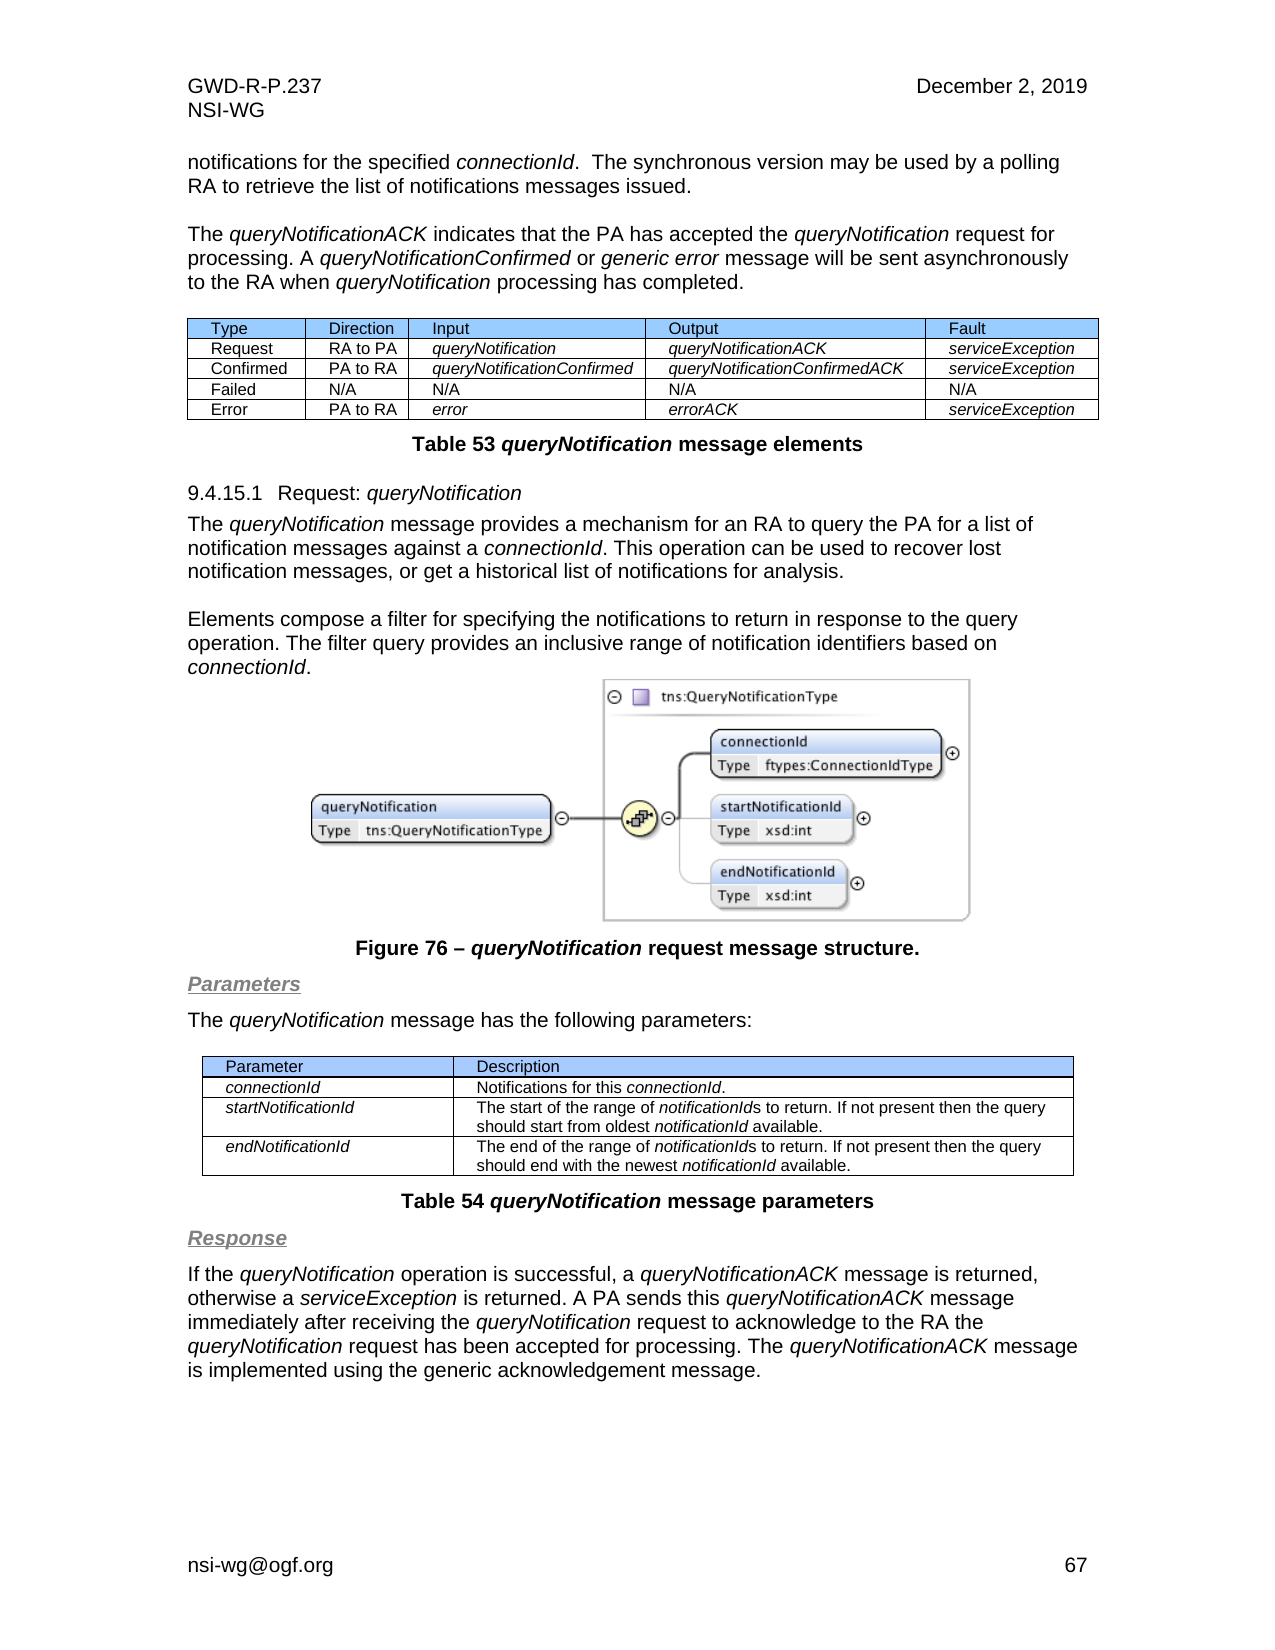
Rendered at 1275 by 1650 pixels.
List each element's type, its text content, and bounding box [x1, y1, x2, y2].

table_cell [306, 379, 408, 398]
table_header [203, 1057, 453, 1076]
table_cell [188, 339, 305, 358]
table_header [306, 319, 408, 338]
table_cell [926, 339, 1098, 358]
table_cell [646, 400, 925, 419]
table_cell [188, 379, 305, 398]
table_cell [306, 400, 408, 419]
subtitle Request: queryNotification [187, 481, 1087, 505]
text Parameters [187, 972, 1087, 996]
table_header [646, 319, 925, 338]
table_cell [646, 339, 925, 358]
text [187, 150, 1087, 198]
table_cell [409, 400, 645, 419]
text Response [187, 1225, 1087, 1249]
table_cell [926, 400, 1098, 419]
text Table 54 queryNotification message parameters [187, 1189, 1087, 1213]
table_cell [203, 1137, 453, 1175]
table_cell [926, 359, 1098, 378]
text If the queryNotification operation is successful, a queryNotificationACK message is returned, otherwise a serviceException is returned. A PA sends this queryNotificationACK message immediately after receiving the queryNotification request to acknowledge to the RA the queryNotification request has been accepted for processing. The queryNotificationACK message is implemented using the generic acknowledgement message. [187, 1262, 1087, 1382]
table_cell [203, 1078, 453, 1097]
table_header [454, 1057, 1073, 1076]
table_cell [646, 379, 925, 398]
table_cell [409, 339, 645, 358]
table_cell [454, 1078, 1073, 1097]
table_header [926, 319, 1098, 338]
text Figure 76 – queryNotification request message structure. [187, 935, 1087, 959]
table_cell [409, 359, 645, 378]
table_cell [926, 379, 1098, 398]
text The queryNotification message has the following parameters: [187, 1008, 1087, 1032]
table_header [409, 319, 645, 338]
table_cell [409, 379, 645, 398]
text The queryNotification message provides a mechanism for an RA to query the PA for a list of notification messages against a connectionId. This operation can be used to recover lost notification messages, or get a historical list of notifications for analysis. Elements compose a filter for specifying the notifications to return in response to the query operation. The filter query provides an inclusive range of notification identifiers based on connectionId. [187, 511, 1087, 679]
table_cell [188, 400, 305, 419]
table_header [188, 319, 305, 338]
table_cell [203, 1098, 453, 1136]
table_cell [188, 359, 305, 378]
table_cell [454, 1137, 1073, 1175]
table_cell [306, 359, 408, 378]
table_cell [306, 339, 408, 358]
text Table 53 queryNotification message elements [187, 432, 1087, 456]
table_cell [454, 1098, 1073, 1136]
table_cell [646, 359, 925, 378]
text The queryNotificationACK indicates that the PA has accepted the queryNotification request for processing. A queryNotificationConfirmed or generic error message will be sent asynchronously to the RA when queryNotification processing has completed. [187, 222, 1087, 294]
picture [311, 679, 972, 923]
